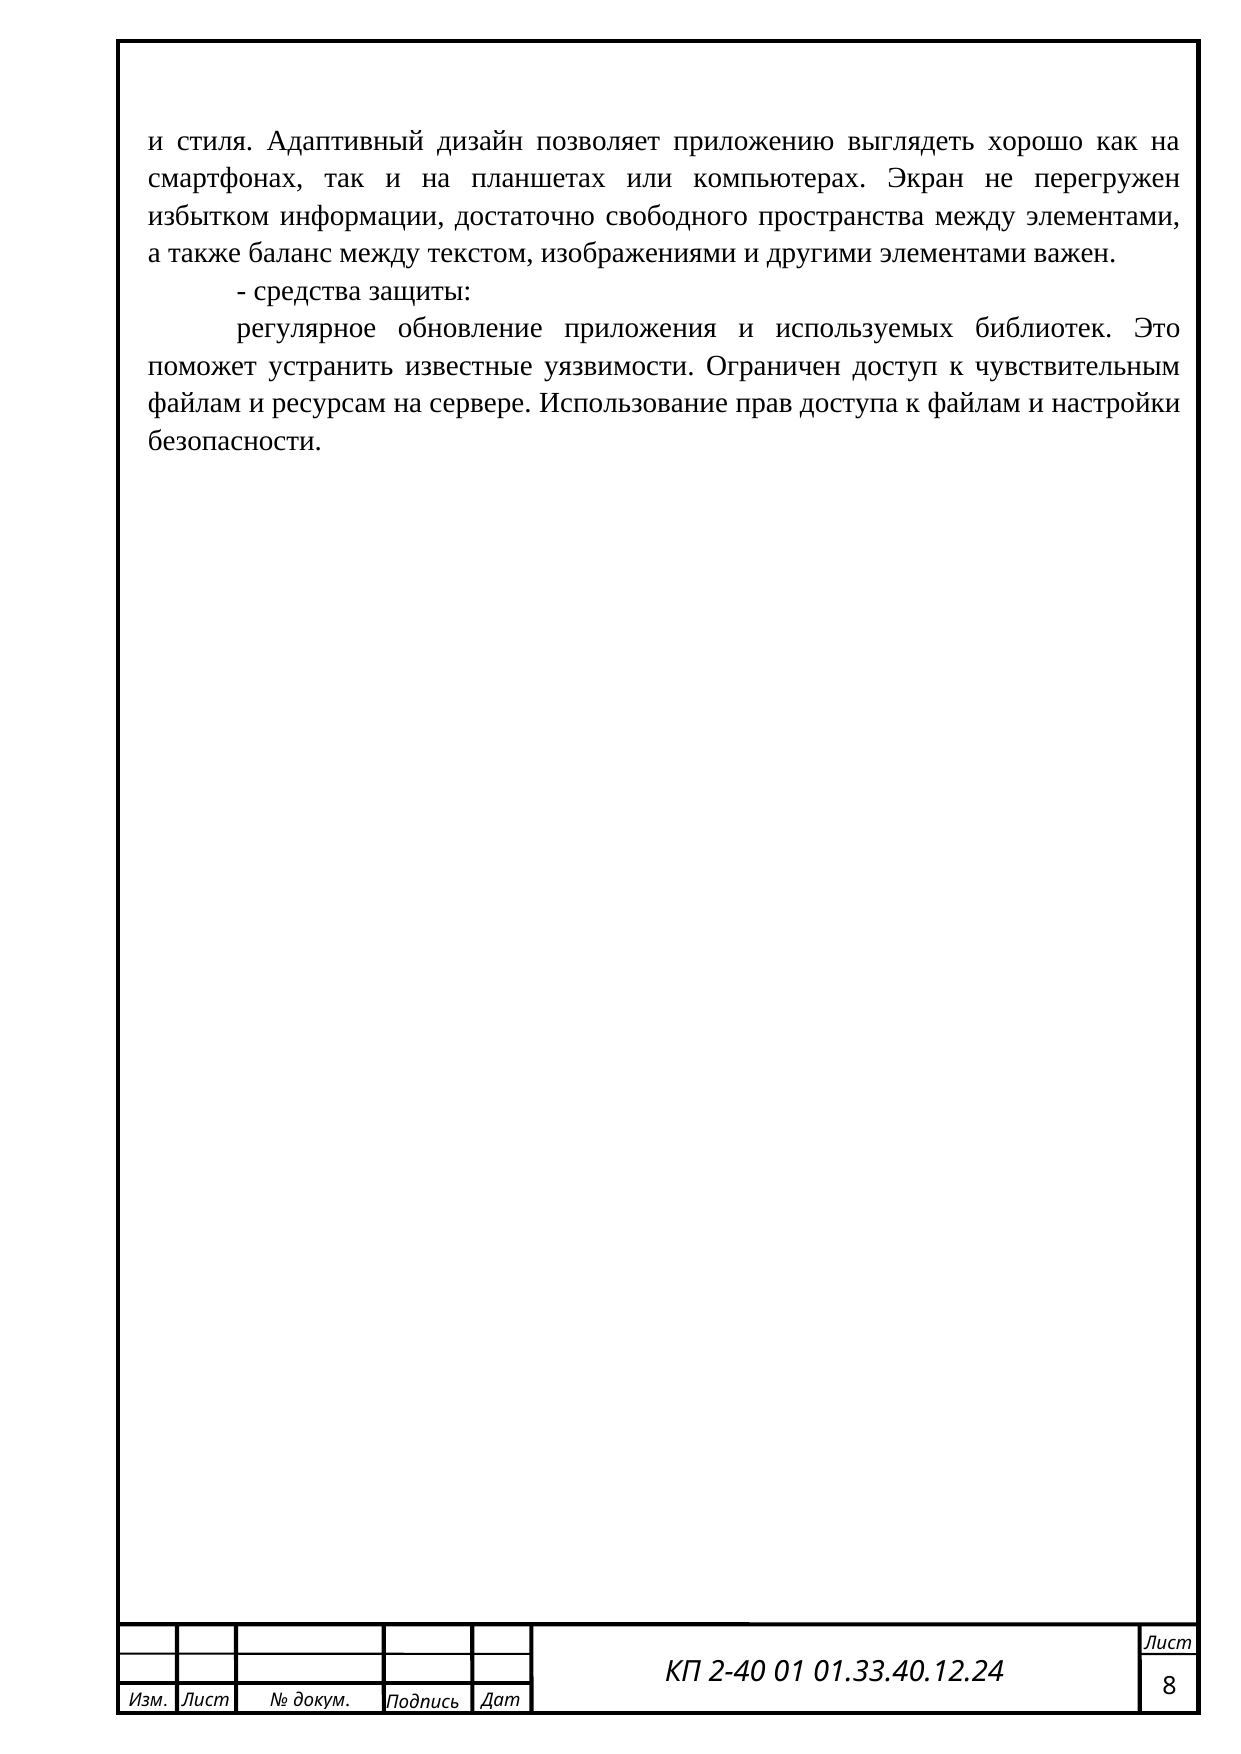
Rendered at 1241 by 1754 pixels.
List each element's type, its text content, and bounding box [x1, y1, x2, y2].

text - средства защиты: [148, 270, 1181, 308]
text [148, 120, 1181, 270]
text регулярное обновление приложения и используемых библиотек. Это поможет устранить известные уязвимости. Ограничен доступ к чувствительным файлам и ресурсам на сервере. Использование прав доступа к файлам и настройки безопасности. [148, 308, 1181, 458]
